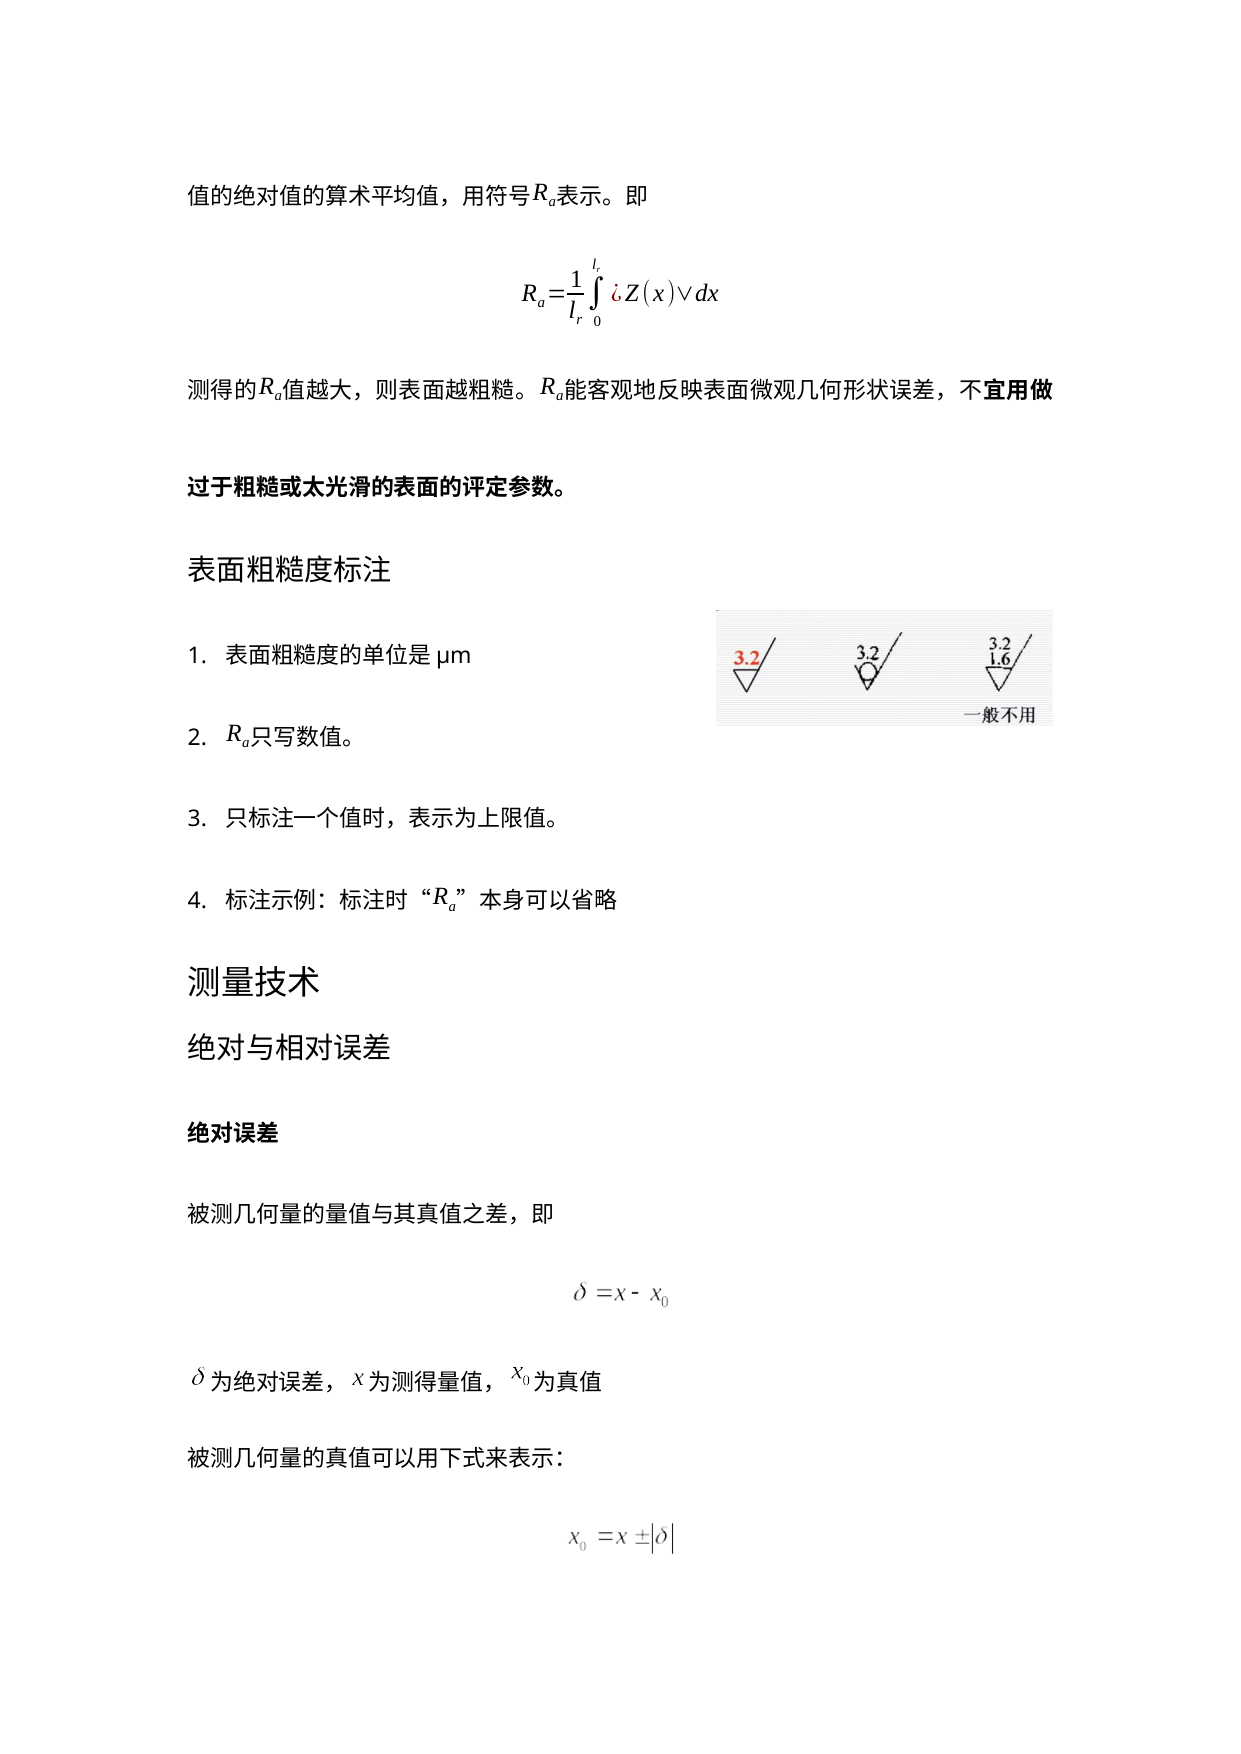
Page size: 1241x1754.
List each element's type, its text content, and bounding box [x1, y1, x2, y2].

text 被测几何量的真值可以用下式来表示： [187, 1424, 1053, 1489]
text 表面粗糙度标注 [187, 535, 1053, 600]
text 绝对误差 [187, 1099, 1053, 1164]
text 测得的值越大，则表面越粗糙。能客观地反映表面微观几何形状误差，不宜用做过于粗糙或太光滑的表面的评定参数。 [187, 356, 1053, 518]
list 只写数值。 [187, 703, 1053, 768]
text 为绝对误差，为测得量值，为真值 [187, 1343, 1053, 1408]
text 测量技术 [187, 948, 1053, 1013]
text 被测几何量的量值与其真值之差，即 [187, 1181, 1053, 1246]
text 绝对与相对误差 [187, 1013, 1053, 1078]
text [187, 162, 1053, 227]
picture [716, 610, 1053, 726]
list 只标注一个值时，表示为上限值。 [187, 784, 1053, 849]
list 表面粗糙度的单位是µm [187, 621, 716, 686]
list 标注示例：标注时“”本身可以省略 [187, 866, 1053, 931]
